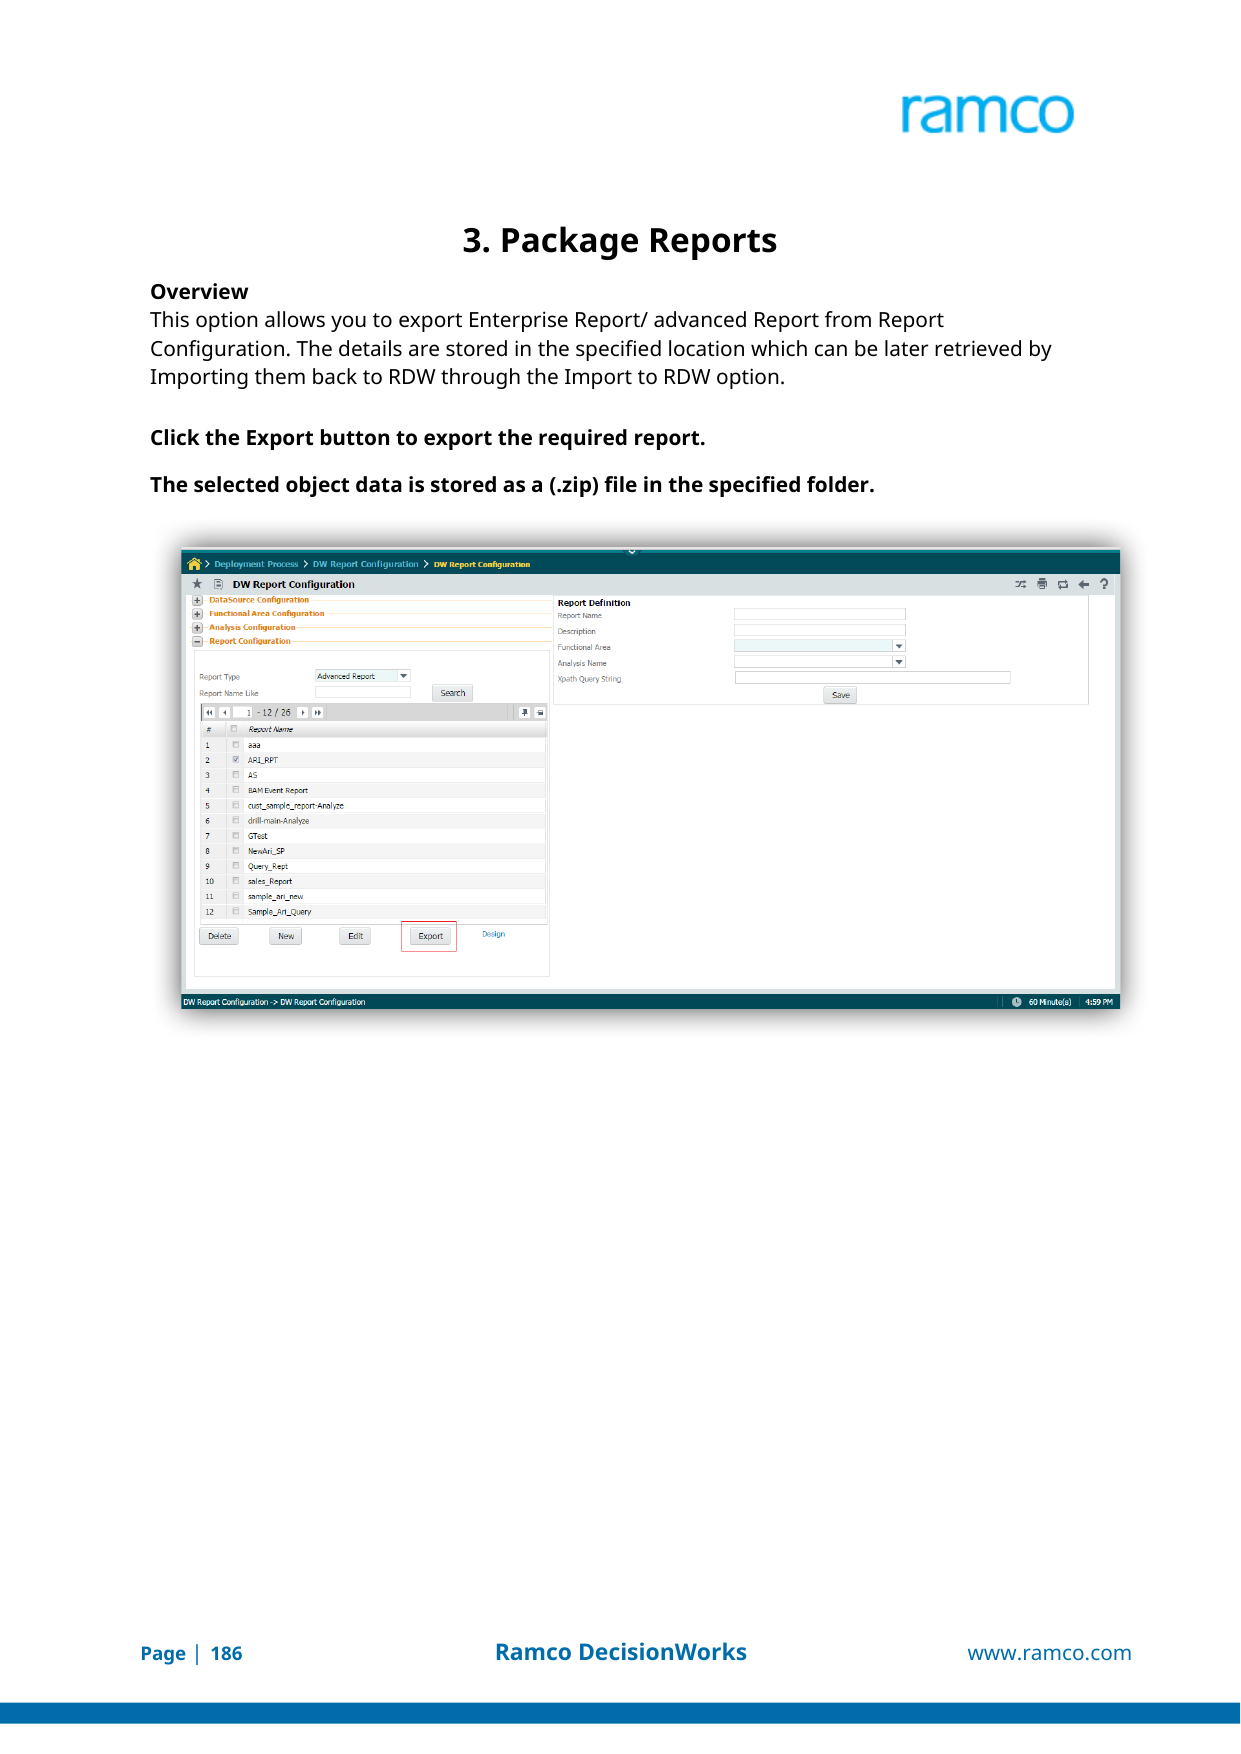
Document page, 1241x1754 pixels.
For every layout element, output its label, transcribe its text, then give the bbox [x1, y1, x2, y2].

text Click the Export button to export the required report. [150, 423, 1090, 452]
picture [181, 547, 1121, 1009]
subtitle 3. Package Reports [150, 205, 1090, 264]
text Overview [150, 277, 1090, 305]
text The selected object data is stored as a (.zip) file in the specified folder. [150, 470, 1090, 498]
text This option allows you to export Enterprise Report/ advanced Report from Report Configuration. The details are stored in the specified location which can be later retrieved by Importing them back to RDW through the Import to RDW option. [150, 305, 1090, 391]
picture [887, 75, 1091, 149]
